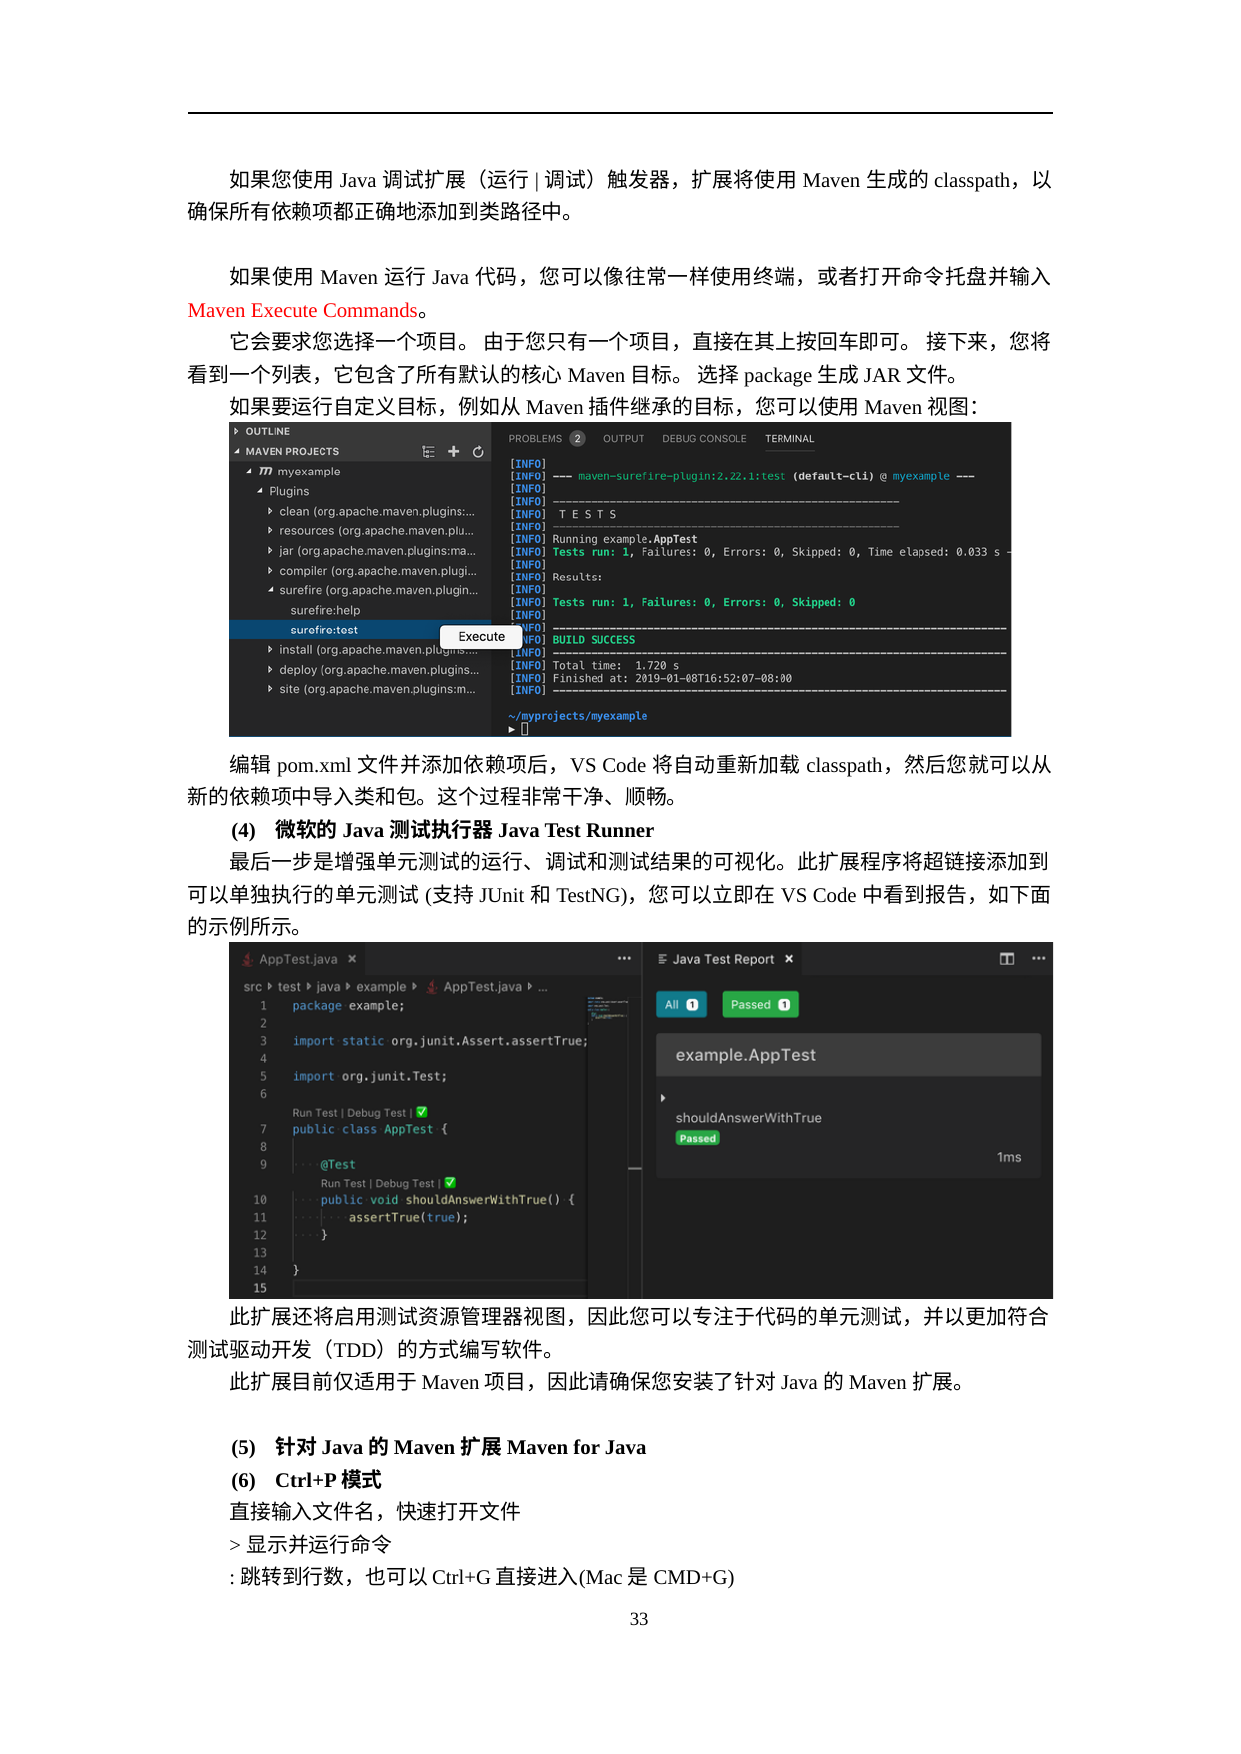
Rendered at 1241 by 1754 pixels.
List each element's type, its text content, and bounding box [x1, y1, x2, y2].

text 最后一步是增强单元测试的运行、调试和测试结果的可视化。此扩展程序将超链接添加到可以单独执行的单元测试 (支持 JUnit 和 TestNG)，您可以立即在 VS Code 中看到报告，如下面的示例所示。 [187, 844, 1053, 942]
text 如果您使用 Java 调试扩展（运行 | 调试）触发器，扩展将使用 Maven 生成的 classpath，以确保所有依赖项都正确地添加到类路径中。 [187, 162, 1053, 227]
subtitle Ctrl+P 模式 [231, 1462, 1053, 1494]
picture [229, 422, 1012, 737]
text 此扩展还将启用测试资源管理器视图，因此您可以专注于代码的单元测试，并以更加符合测试驱动开发（TDD）的方式编写软件。 [187, 1299, 1053, 1364]
subtitle 针对 Java 的 Maven 扩展 Maven for Java [231, 1429, 1053, 1462]
text 如果要运行自定义目标，例如从 Maven 插件继承的目标，您可以使用 Maven 视图： [187, 389, 1053, 422]
text > 显示并运行命令 [187, 1527, 1053, 1559]
text 直接输入文件名，快速打开文件 [187, 1494, 1053, 1527]
text 编辑 pom.xml 文件并添加依赖项后，VS Code 将自动重新加载 classpath，然后您就可以从新的依赖项中导入类和包。这个过程非常干净、顺畅。 [187, 747, 1053, 812]
subtitle 微软的 Java 测试执行器 Java Test Runner [231, 812, 1053, 844]
picture [229, 942, 1054, 1299]
text 如果使用 Maven 运行 Java 代码，您可以像往常一样使用终端，或者打开命令托盘并输入 Maven Execute Commands。 [187, 259, 1053, 324]
text 此扩展目前仅适用于 Maven 项目，因此请确保您安装了针对 Java 的 Maven 扩展。 [187, 1364, 1053, 1397]
text : 跳转到行数，也可以Ctrl+G直接进入(Mac 是 CMD+G) [187, 1559, 1053, 1592]
text 它会要求您选择一个项目。 由于您只有一个项目，直接在其上按回车即可。 接下来，您将看到一个列表，它包含了所有默认的核心 Maven 目标。 选择 package 生成 JAR 文件。 [187, 324, 1053, 389]
